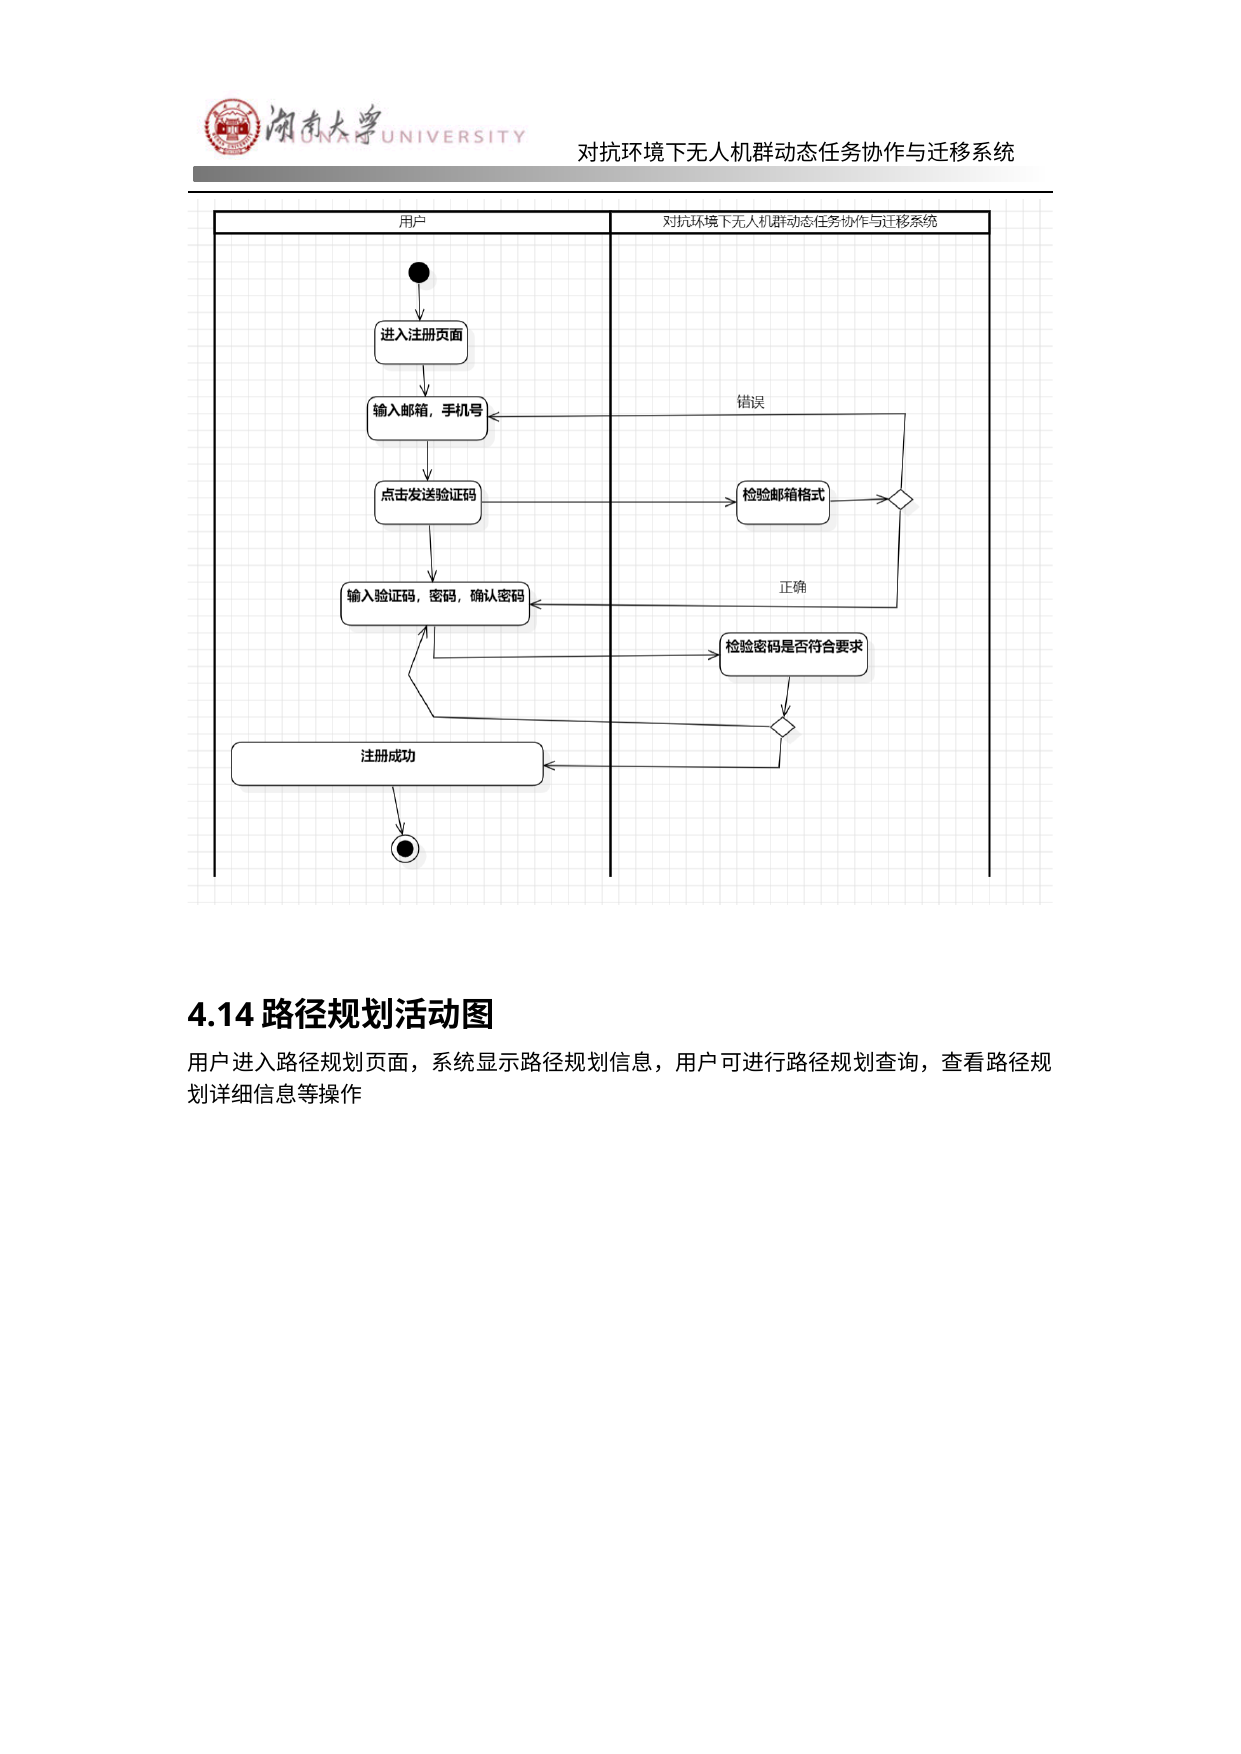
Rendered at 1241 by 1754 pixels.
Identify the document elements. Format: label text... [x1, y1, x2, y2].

text 4.14路径规划活动图 [187, 979, 1053, 1044]
picture [187, 88, 548, 160]
text 用户进入路径规划页面，系统显示路径规划信息，用户可进行路径规划查询，查看路径规划详细信息等操作 [187, 1044, 1053, 1109]
picture [187, 199, 1053, 905]
